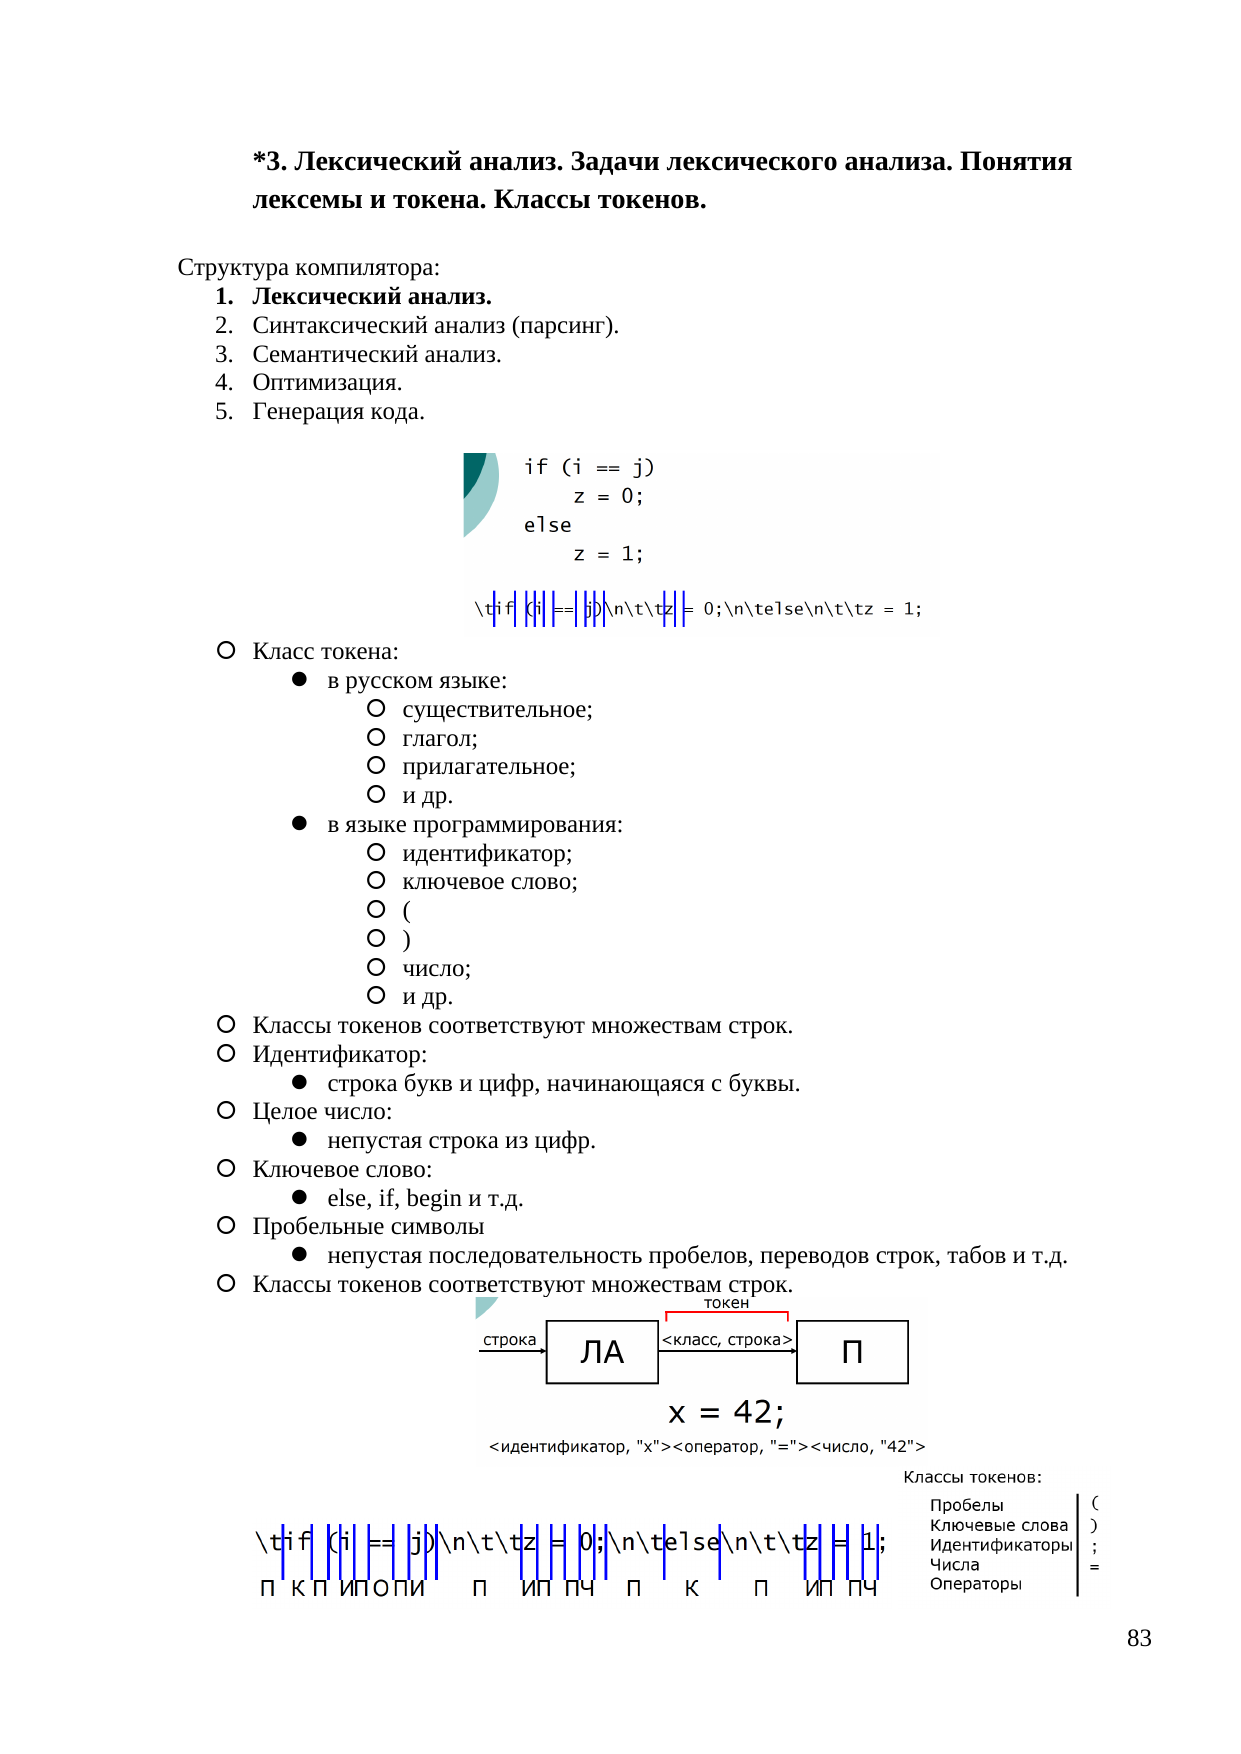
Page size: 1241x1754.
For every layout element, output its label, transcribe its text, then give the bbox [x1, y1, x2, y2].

picture [252, 1518, 892, 1609]
list Пробельные символы [215, 1211, 1152, 1240]
list идентификатор; [365, 838, 1152, 866]
list число; [365, 953, 1152, 981]
list и др. [365, 981, 1152, 1010]
list глагол; [365, 723, 1152, 751]
list и др. [365, 780, 1152, 809]
picture [475, 1297, 1111, 1609]
list Целое число: [215, 1096, 1152, 1125]
list в языке программирования: [290, 809, 1152, 838]
subtitle *3. Лексический анализ. Задачи лексического анализа. Понятия лексемы и токена. Классы токенов. [252, 144, 1152, 214]
list ключевое слово; [365, 866, 1152, 895]
list ( [365, 895, 1152, 924]
list Ключевое слово: [215, 1154, 1152, 1183]
list непустая строка из цифр. [290, 1125, 1152, 1154]
list Семантический анализ. [215, 339, 1152, 367]
picture [463, 453, 940, 637]
list в русском языке: [290, 665, 1152, 694]
list существительное; [365, 694, 1152, 723]
list Классы токенов соответствуют множествам строк. [215, 1010, 1152, 1039]
list строка букв и цифр, начинающаяся с буквы. [290, 1068, 1152, 1096]
list прилагательное; [365, 751, 1152, 780]
list Идентификатор: [215, 1039, 1152, 1068]
list ) [365, 924, 1152, 953]
text Структура компилятора: [177, 252, 1152, 281]
list непустая последовательность пробелов, переводов строк, табов и т.д. [290, 1240, 1152, 1269]
list Класс токена: [215, 636, 1152, 665]
list Синтаксический анализ (парсинг). [215, 310, 1152, 339]
list else, if, begin и т.д. [290, 1183, 1152, 1211]
list Оптимизация. [215, 367, 1152, 396]
list Классы токенов соответствуют множествам строк. [215, 1269, 1152, 1298]
list Лексический анализ. [215, 281, 1152, 310]
list Генерация кода. [215, 396, 1152, 425]
